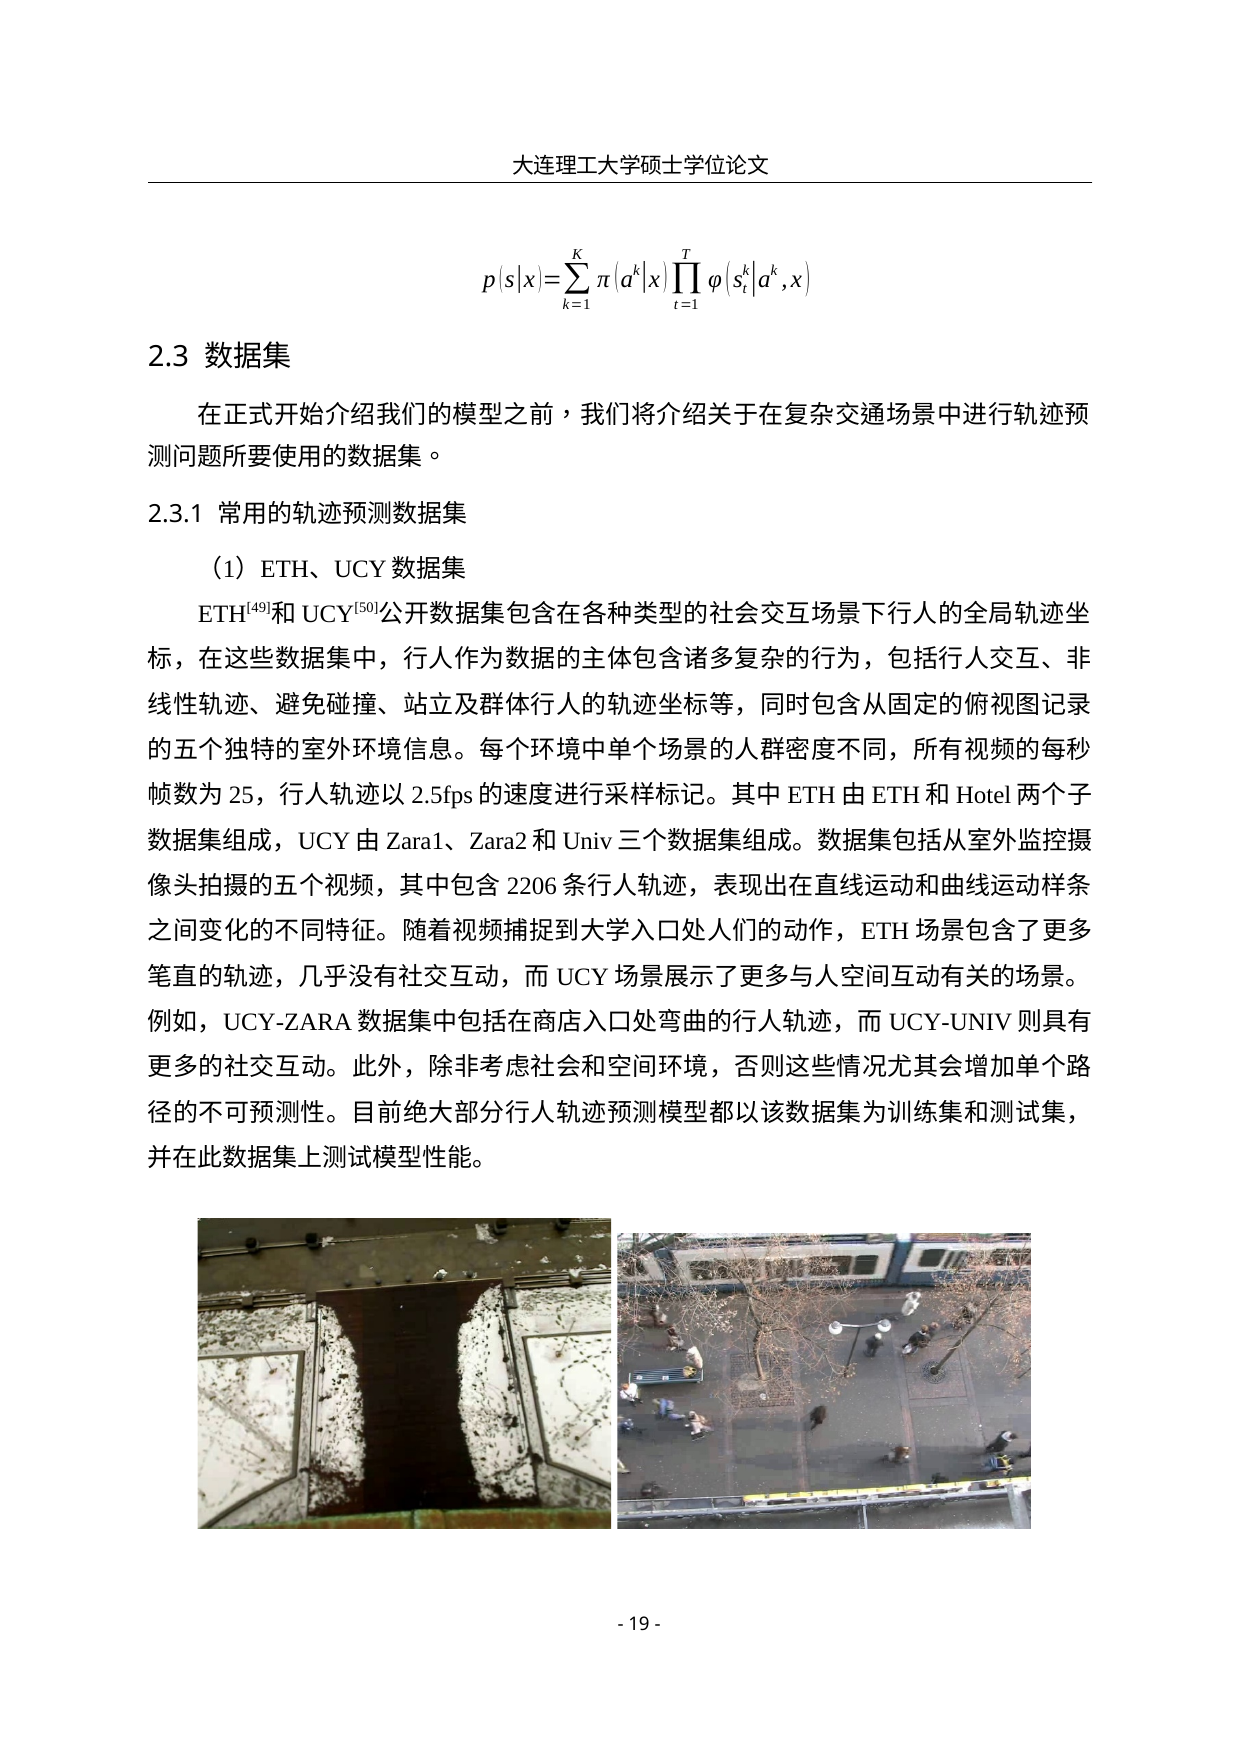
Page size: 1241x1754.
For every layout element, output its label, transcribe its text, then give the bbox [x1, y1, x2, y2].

text （1）ETH、UCY数据集 [148, 548, 1092, 584]
text ETH[49]和UCY[50]公开数据集包含在各种类型的社会交互场景下行人的全局轨迹坐标，在这些数据集中，行人作为数据的主体包含诸多复杂的行为，包括行人交互、非线性轨迹、避免碰撞、站立及群体行人的轨迹坐标等，同时包含从固定的俯视图记录的五个独特的室外环境信息。每个环境中单个场景的人群密度不同，所有视频的每秒帧数为25，行人轨迹以2.5fps的速度进行采样标记。其中ETH由ETH和Hotel两个子数据集组成，UCY由Zara1、Zara2和Univ三个数据集组成。数据集包括从室外监控摄像头拍摄的五个视频，其中包含2206条行人轨迹，表现出在直线运动和曲线运动样条之间变化的不同特征。随着视频捕捉到大学入口处人们的动作，ETH场景包含了更多笔直的轨迹，几乎没有社交互动，而UCY场景展示了更多与人空间互动有关的场景。例如，UCY-ZARA数据集中包括在商店入口处弯曲的行人轨迹，而UCY-UNIV则具有更多的社交互动。此外，除非考虑社会和空间环境，否则这些情况尤其会增加单个路径的不可预测性。目前绝大部分行人轨迹预测模型都以该数据集为训练集和测试集，并在此数据集上测试模型性能。 [148, 594, 1092, 1174]
picture [197, 1218, 612, 1529]
picture [617, 1233, 1031, 1529]
text 在正式开始介绍我们的模型之前，我们将介绍关于在复杂交通场景中进行轨迹预测问题所要使用的数据集。 [148, 396, 1092, 473]
subtitle 2.3 数据集 [148, 333, 1092, 375]
subtitle 2.3.1 常用的轨迹预测数据集 [148, 494, 1092, 530]
